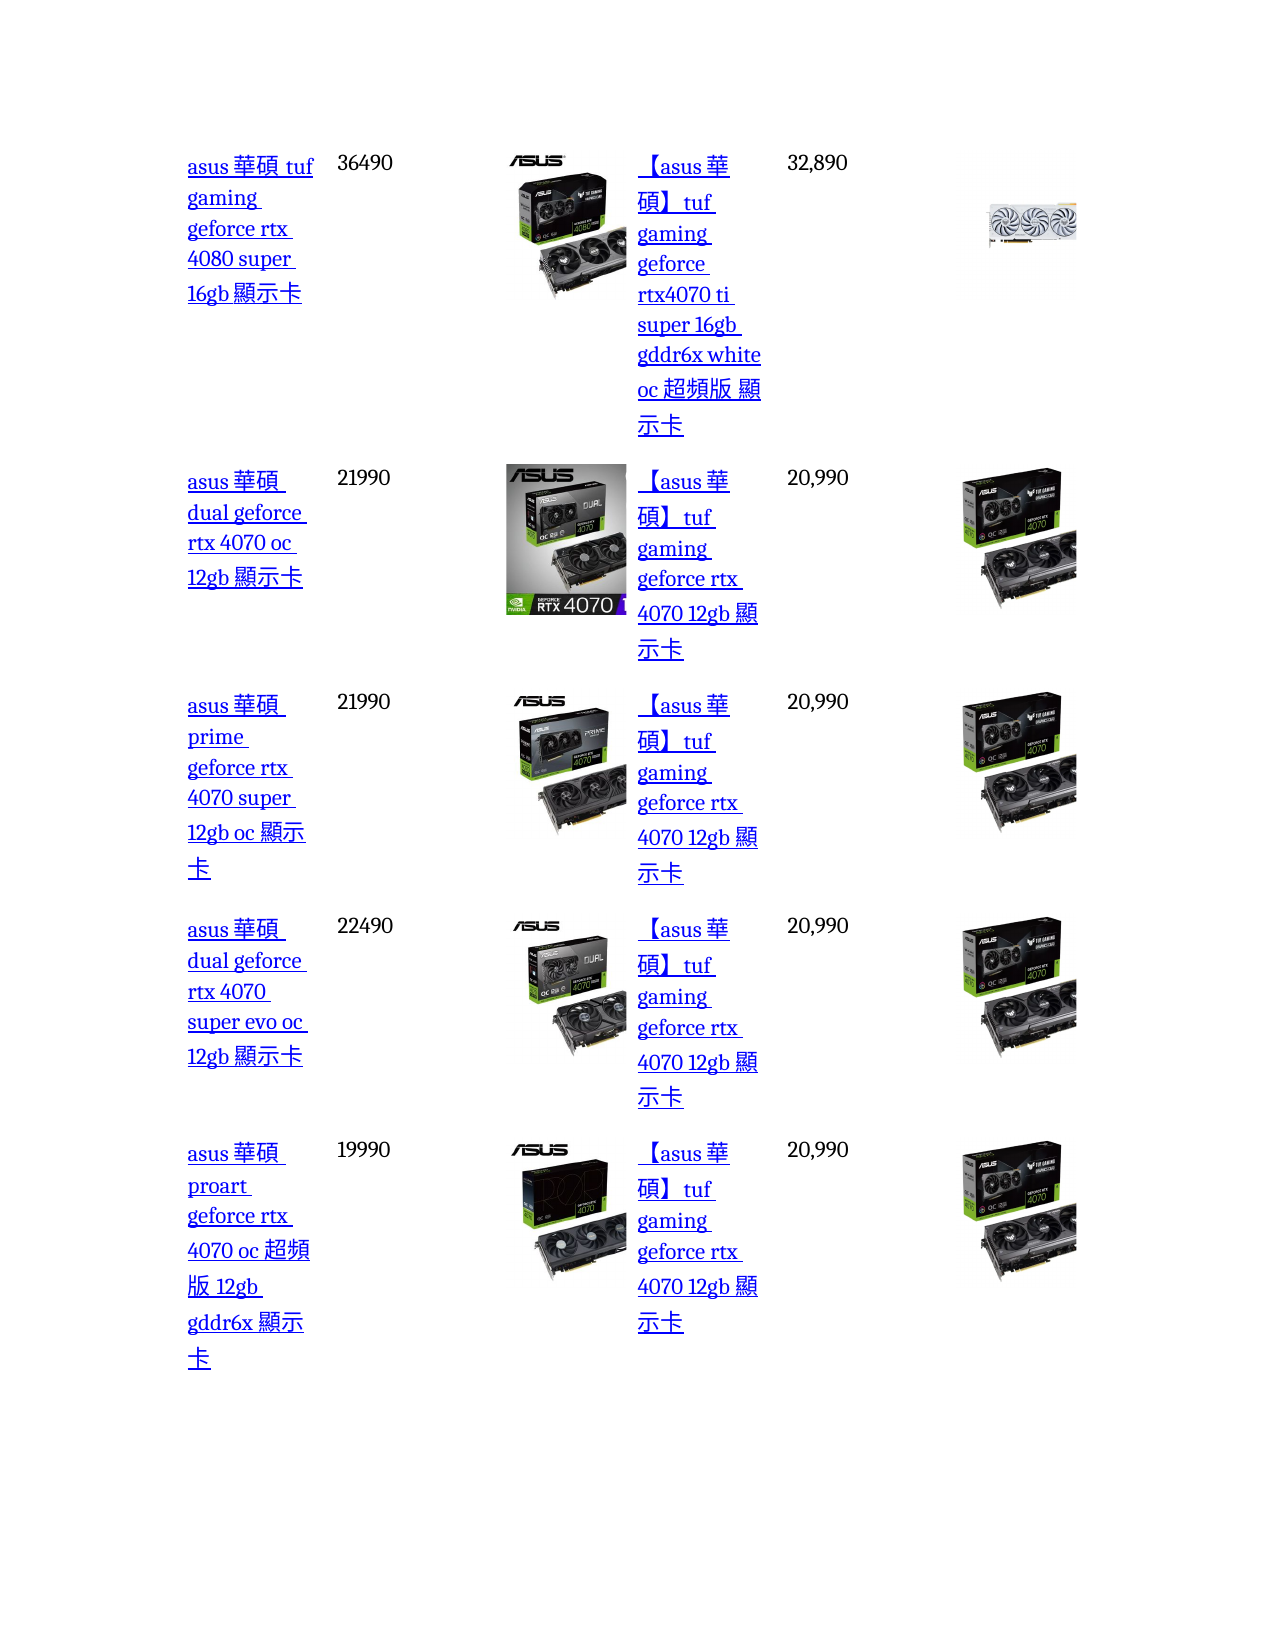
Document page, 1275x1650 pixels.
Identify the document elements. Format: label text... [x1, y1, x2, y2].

table_cell 20,990 [776, 913, 926, 1137]
picture [956, 913, 1077, 1064]
picture [506, 913, 627, 1064]
picture [506, 150, 627, 300]
table_cell 22490 [326, 913, 476, 1137]
picture [956, 688, 1077, 839]
table_cell [476, 1137, 626, 1397]
table_cell 20,990 [776, 465, 926, 689]
picture [956, 1137, 1077, 1288]
table_cell [476, 913, 626, 1137]
table_cell asus 華碩 proart geforce rtx 4070 oc 超頻版 12gb gddr6x 顯示卡 [176, 1137, 326, 1397]
table_cell [926, 1137, 1076, 1397]
table_cell 20,990 [776, 689, 926, 913]
picture [506, 1137, 627, 1288]
table_cell 【asus 華碩】tuf gaming geforce rtx4070 ti super 16gb gddr6x white oc 超頻版 顯示卡 [626, 150, 776, 465]
table_cell asus 華碩 tuf gaming geforce rtx 4080 super 16gb顯示卡 [176, 150, 326, 465]
table_cell 【asus 華碩】tuf gaming geforce rtx 4070 12gb 顯示卡 [626, 689, 776, 913]
table_cell [926, 465, 1076, 689]
table_cell [476, 689, 626, 913]
picture [506, 464, 627, 615]
table_cell 【asus 華碩】tuf gaming geforce rtx 4070 12gb 顯示卡 [626, 465, 776, 689]
table_cell 19990 [326, 1137, 476, 1397]
table_cell [926, 150, 1076, 465]
table_cell 21990 [326, 465, 476, 689]
table_cell 36490 [326, 150, 476, 465]
table_cell [476, 150, 626, 465]
table_cell [926, 689, 1076, 913]
table_cell 【asus 華碩】tuf gaming geforce rtx 4070 12gb 顯示卡 [626, 1137, 776, 1397]
table_cell asus 華碩 dual geforce rtx 4070 oc 12gb 顯示卡 [176, 465, 326, 689]
picture [506, 688, 627, 839]
table_cell 20,990 [776, 1137, 926, 1397]
picture [956, 464, 1077, 615]
table_cell asus 華碩 dual geforce rtx 4070 super evo oc 12gb 顯示卡 [176, 913, 326, 1137]
table_cell asus 華碩 prime geforce rtx 4070 super 12gb oc 顯示卡 [176, 689, 326, 913]
table_cell 【asus 華碩】tuf gaming geforce rtx 4070 12gb 顯示卡 [626, 913, 776, 1137]
table_cell [926, 913, 1076, 1137]
table_cell [476, 465, 626, 689]
table_cell 21990 [326, 689, 476, 913]
table_cell 32,890 [776, 150, 926, 465]
picture [956, 150, 1077, 300]
